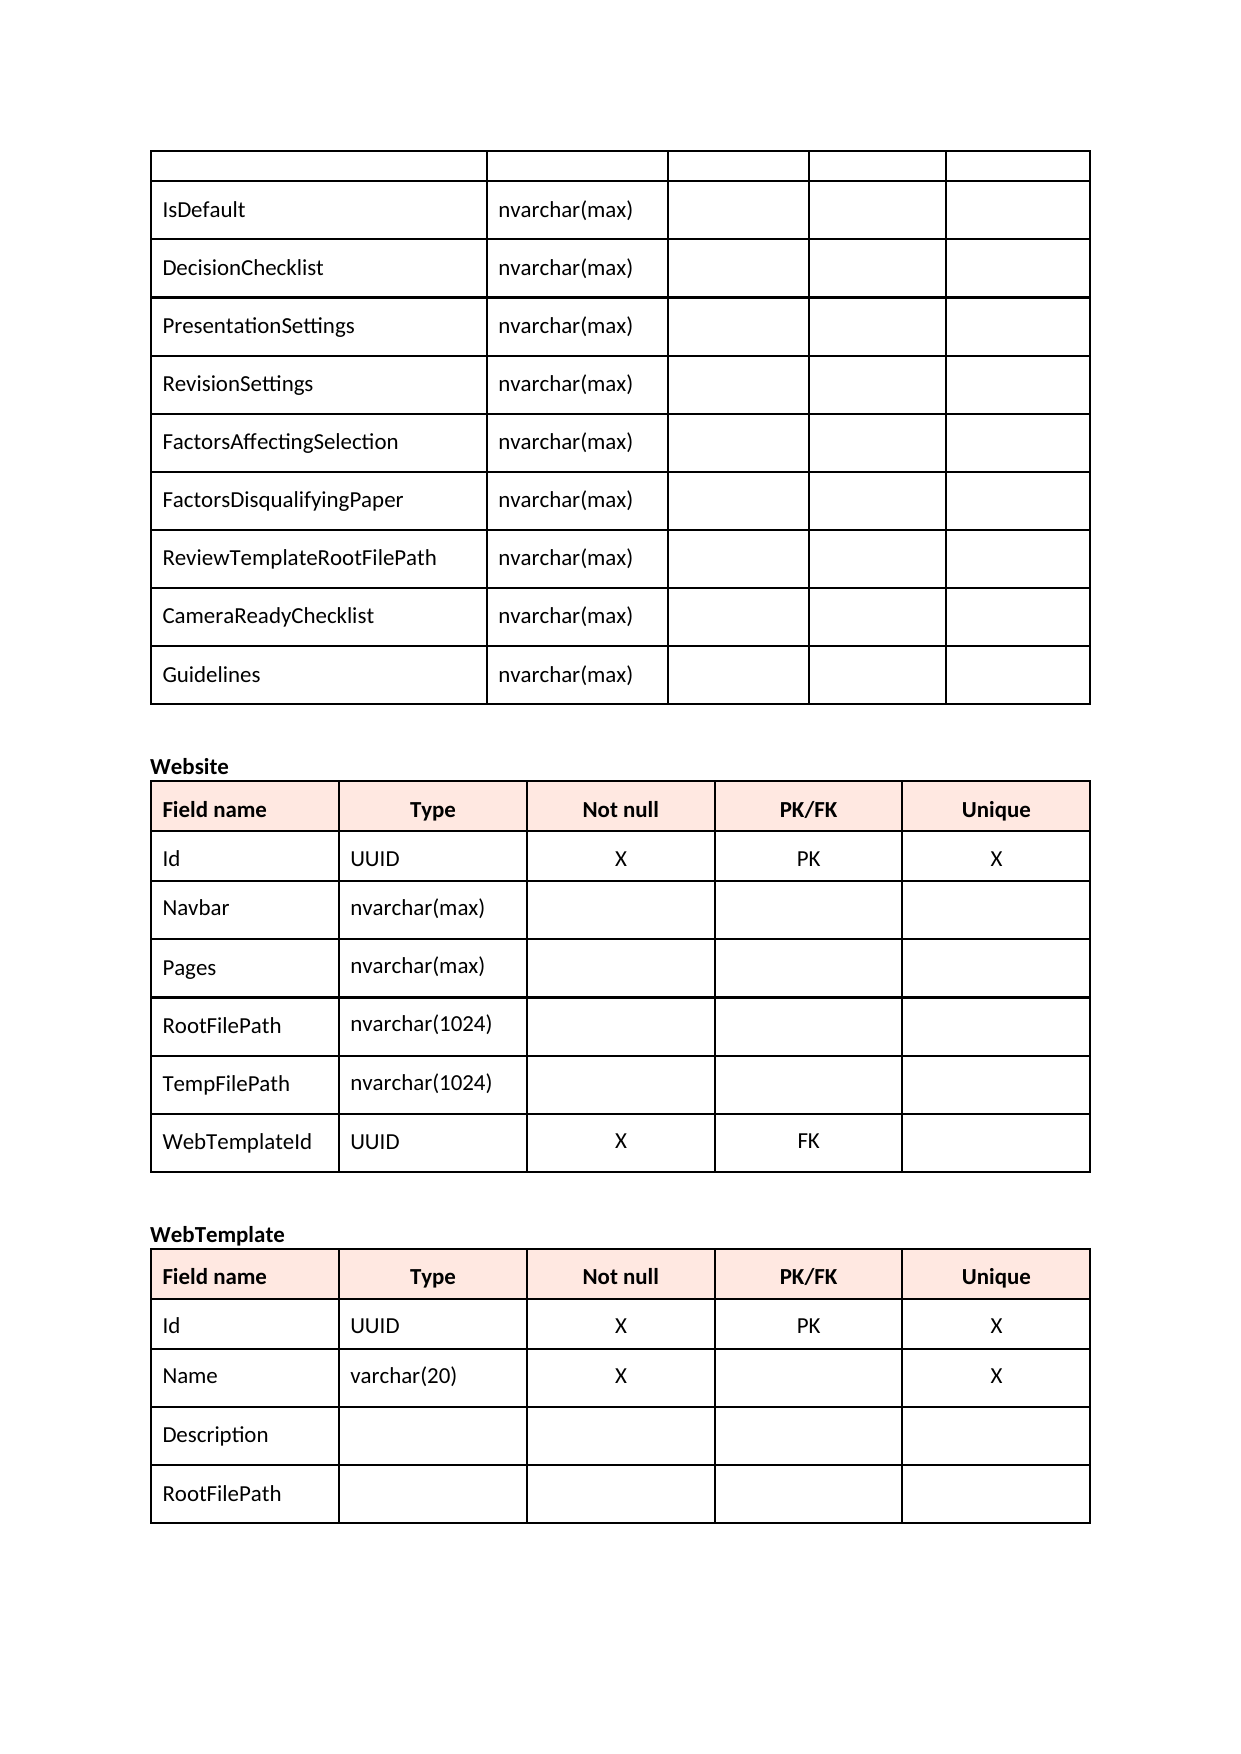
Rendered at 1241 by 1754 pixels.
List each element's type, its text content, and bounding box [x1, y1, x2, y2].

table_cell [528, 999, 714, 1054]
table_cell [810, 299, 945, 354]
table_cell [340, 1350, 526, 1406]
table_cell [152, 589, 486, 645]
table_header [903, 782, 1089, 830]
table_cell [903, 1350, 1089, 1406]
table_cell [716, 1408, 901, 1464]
text Website [150, 752, 1093, 780]
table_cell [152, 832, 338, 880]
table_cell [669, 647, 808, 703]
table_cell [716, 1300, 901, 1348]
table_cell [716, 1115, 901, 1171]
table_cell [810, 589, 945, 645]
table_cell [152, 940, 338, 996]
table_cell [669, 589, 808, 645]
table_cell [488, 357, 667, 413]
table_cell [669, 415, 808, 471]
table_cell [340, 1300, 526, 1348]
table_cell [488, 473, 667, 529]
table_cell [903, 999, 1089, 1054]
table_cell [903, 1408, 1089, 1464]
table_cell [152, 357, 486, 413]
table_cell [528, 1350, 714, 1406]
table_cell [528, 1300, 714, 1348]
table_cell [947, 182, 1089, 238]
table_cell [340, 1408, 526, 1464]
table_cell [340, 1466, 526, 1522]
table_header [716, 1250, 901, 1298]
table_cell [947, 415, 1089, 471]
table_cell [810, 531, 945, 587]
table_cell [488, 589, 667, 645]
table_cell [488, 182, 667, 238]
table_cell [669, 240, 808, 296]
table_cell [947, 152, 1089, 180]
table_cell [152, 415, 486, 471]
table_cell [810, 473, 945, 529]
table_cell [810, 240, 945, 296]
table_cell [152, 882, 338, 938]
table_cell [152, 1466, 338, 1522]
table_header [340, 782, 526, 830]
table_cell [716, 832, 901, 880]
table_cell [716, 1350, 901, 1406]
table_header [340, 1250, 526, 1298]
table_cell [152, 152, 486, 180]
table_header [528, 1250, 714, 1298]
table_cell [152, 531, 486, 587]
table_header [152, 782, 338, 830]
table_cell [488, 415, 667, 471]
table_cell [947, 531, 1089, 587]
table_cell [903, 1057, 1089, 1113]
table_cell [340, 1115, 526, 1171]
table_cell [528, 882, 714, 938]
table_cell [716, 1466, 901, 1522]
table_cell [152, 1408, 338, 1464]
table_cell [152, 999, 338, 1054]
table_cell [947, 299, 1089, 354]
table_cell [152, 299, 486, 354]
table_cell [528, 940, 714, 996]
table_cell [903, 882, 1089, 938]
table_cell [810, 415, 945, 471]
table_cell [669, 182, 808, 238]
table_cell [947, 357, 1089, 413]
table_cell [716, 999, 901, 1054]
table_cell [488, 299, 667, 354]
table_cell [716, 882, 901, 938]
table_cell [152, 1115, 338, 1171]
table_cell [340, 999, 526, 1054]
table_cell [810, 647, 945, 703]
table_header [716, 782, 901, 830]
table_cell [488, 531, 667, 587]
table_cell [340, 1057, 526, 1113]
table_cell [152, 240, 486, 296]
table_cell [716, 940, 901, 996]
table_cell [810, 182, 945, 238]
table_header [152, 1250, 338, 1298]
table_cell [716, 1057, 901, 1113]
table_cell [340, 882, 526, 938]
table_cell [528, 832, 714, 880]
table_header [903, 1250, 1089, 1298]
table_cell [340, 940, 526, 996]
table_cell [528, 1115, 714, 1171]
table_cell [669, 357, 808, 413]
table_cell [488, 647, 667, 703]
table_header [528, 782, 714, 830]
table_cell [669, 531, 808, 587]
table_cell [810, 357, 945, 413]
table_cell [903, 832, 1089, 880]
text WebTemplate [150, 1220, 1093, 1248]
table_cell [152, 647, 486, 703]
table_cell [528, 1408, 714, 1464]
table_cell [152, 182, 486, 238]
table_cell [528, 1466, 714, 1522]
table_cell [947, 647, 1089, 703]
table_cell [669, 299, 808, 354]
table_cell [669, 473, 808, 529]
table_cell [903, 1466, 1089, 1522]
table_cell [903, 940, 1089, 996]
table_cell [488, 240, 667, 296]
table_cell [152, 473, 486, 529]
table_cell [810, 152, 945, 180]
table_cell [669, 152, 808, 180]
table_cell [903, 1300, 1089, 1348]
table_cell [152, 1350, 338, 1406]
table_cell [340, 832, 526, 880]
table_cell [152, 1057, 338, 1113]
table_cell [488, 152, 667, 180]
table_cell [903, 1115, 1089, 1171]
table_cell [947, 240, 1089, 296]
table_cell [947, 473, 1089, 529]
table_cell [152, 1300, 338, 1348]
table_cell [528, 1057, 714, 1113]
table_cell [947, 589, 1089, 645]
